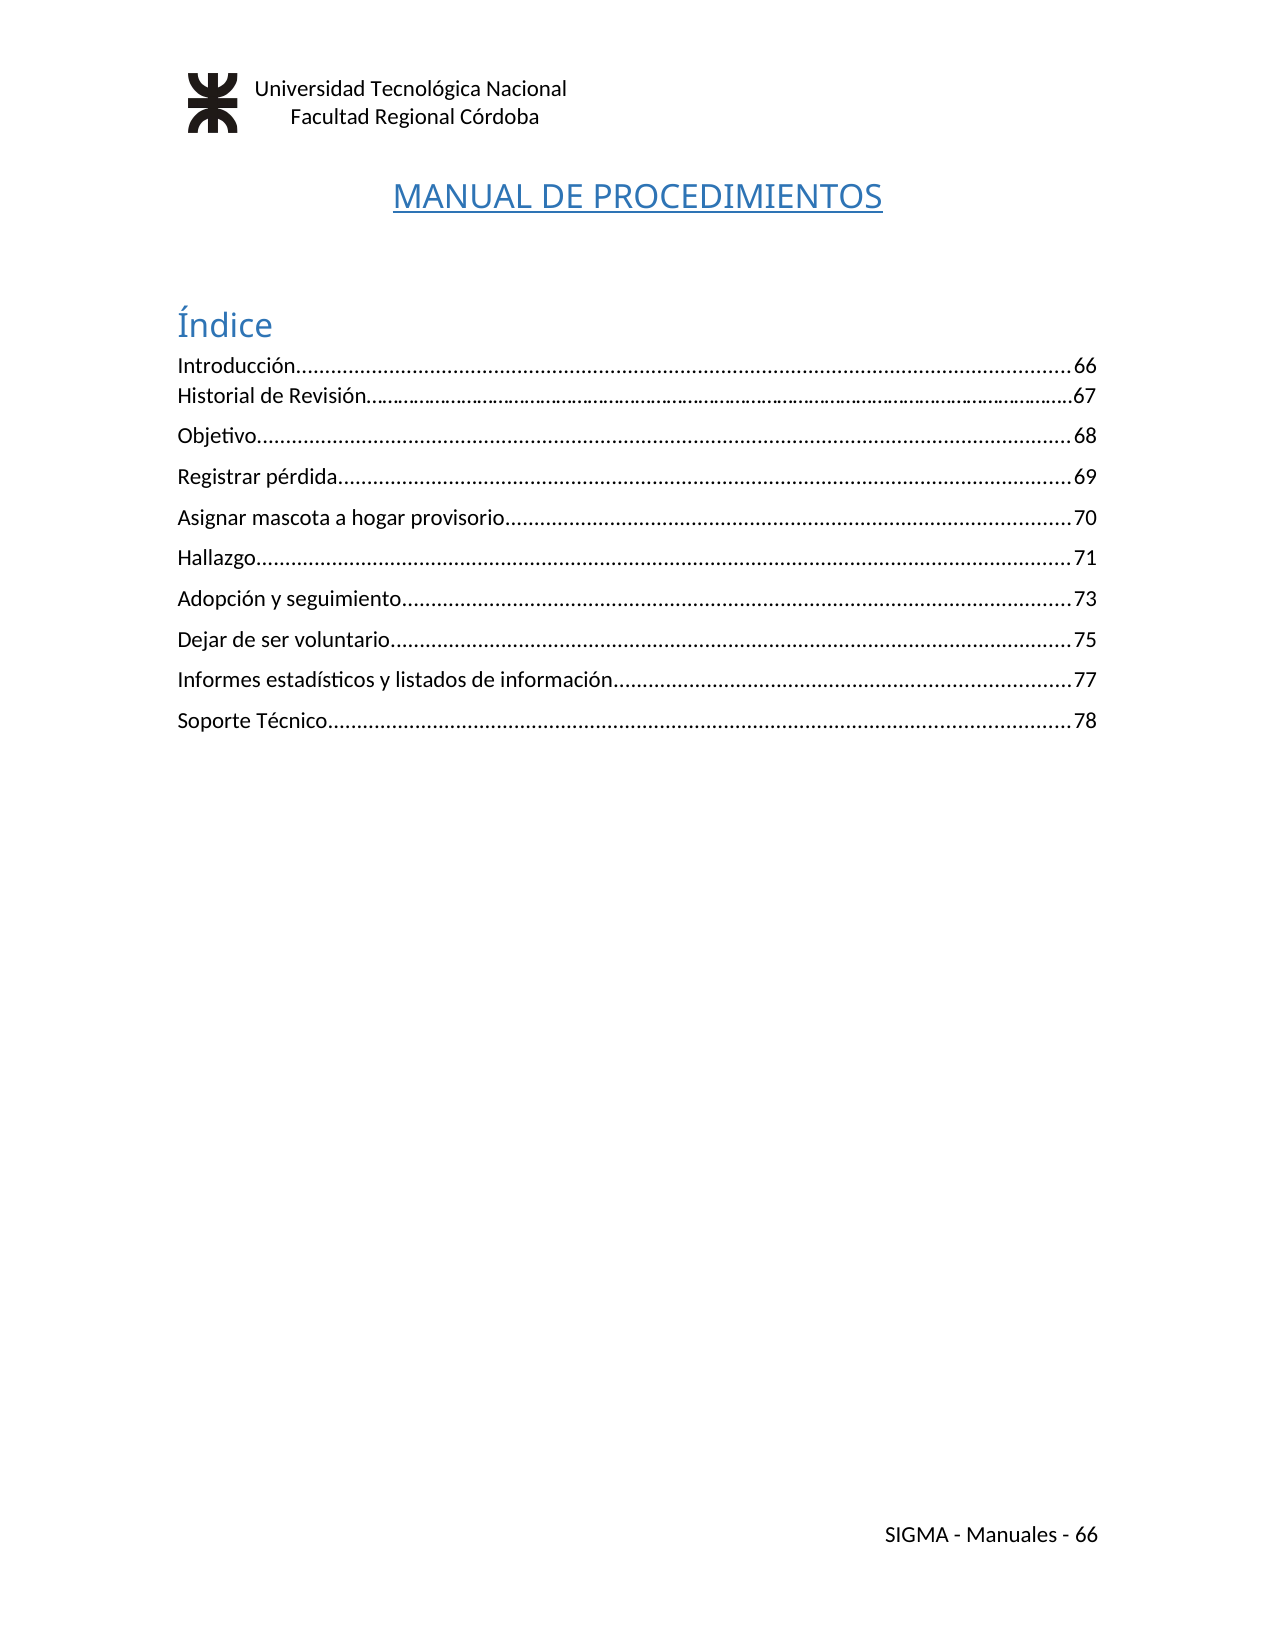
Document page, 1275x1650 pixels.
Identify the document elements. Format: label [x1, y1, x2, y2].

picture [188, 73, 238, 133]
